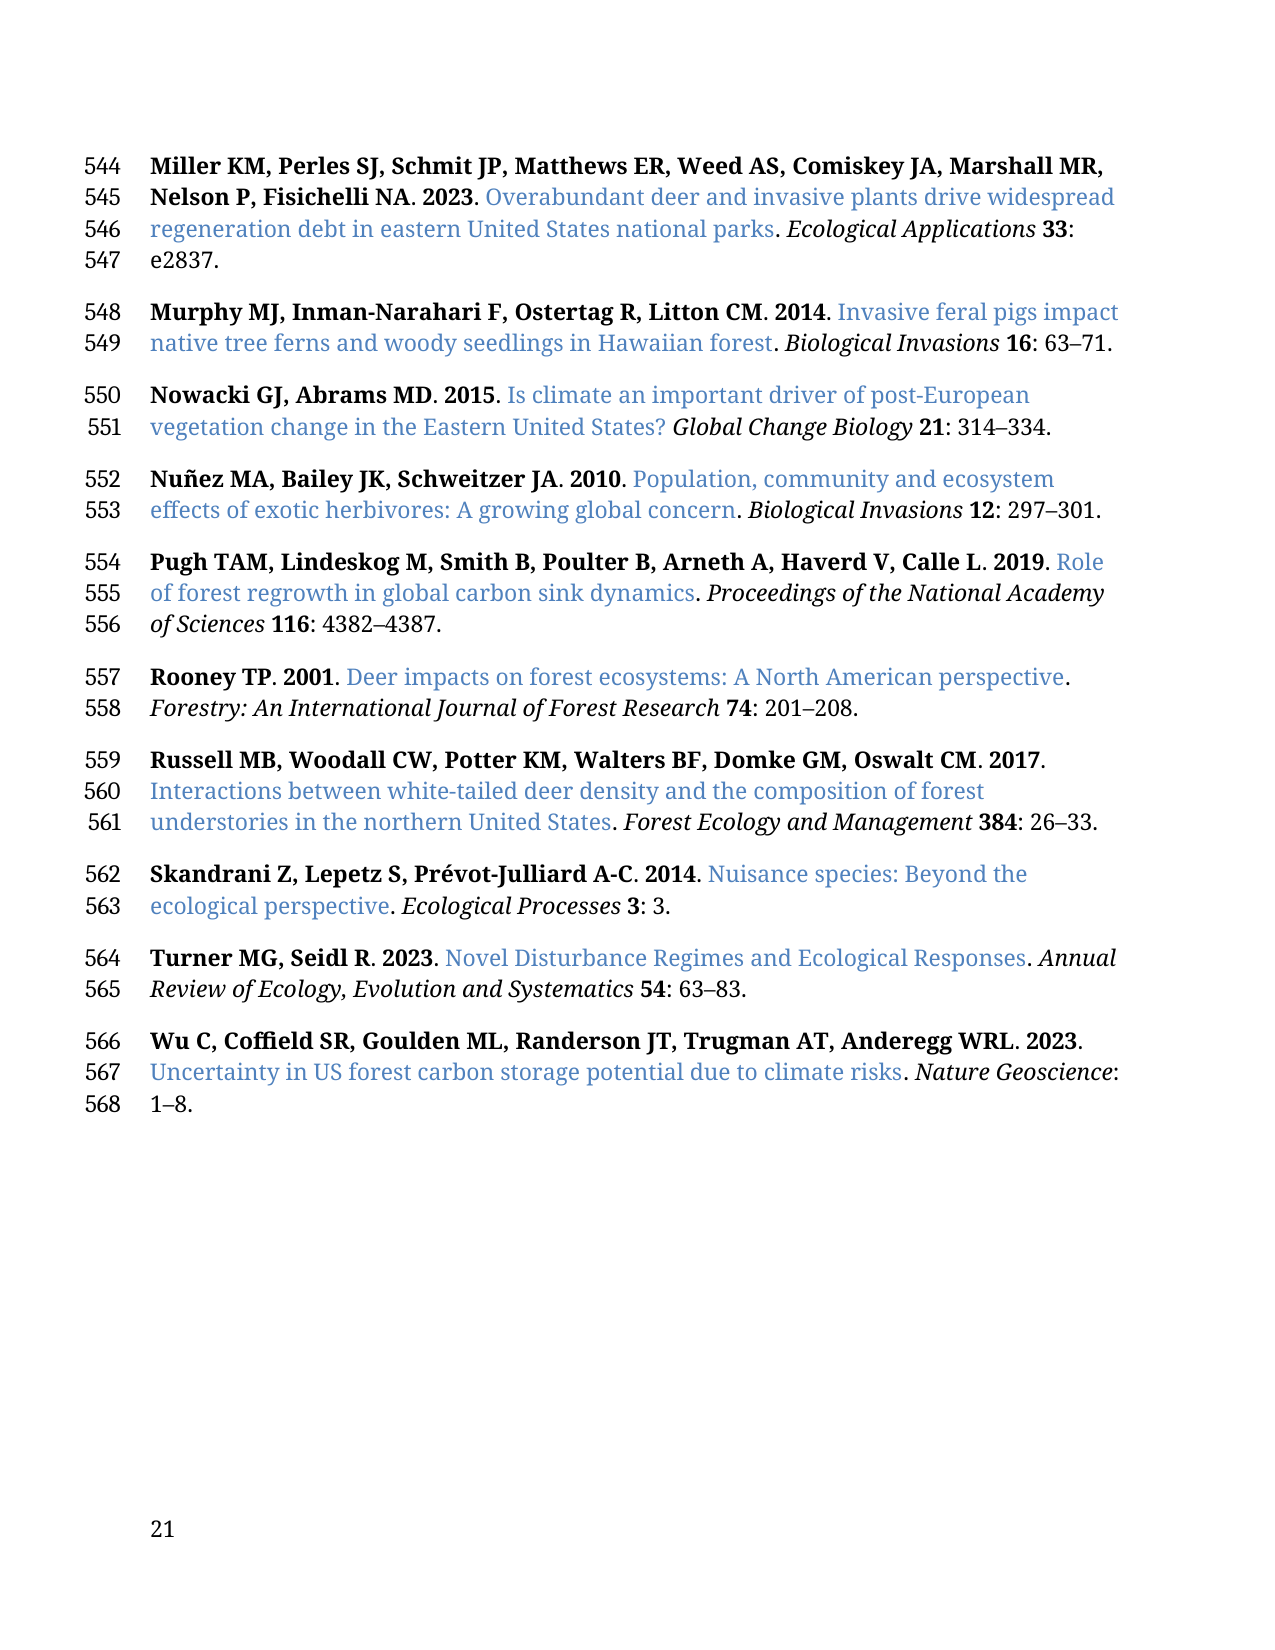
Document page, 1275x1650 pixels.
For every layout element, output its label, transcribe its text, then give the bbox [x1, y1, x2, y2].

text Nuñez MA, Bailey JK, Schweitzer JA. 2010. Population, community and ecosystem effects of exotic herbivores: A growing global concern. Biological Invasions 12: 297–301. [150, 462, 1125, 525]
text Turner MG, Seidl R. 2023. Novel Disturbance Regimes and Ecological Responses. Annual Review of Ecology, Evolution and Systematics 54: 63–83. [150, 942, 1125, 1004]
text Russell MB, Woodall CW, Potter KM, Walters BF, Domke GM, Oswalt CM. 2017. Interactions between white-tailed deer density and the composition of forest understories in the northern United States. Forest Ecology and Management 384: 26–33. [150, 744, 1125, 837]
text Nowacki GJ, Abrams MD. 2015. Is climate an important driver of post-European vegetation change in the Eastern United States? Global Change Biology 21: 314–334. [150, 379, 1125, 442]
text Murphy MJ, Inman-Narahari F, Ostertag R, Litton CM. 2014. Invasive feral pigs impact native tree ferns and woody seedlings in Hawaiian forest. Biological Invasions 16: 63–71. [150, 296, 1125, 358]
text Pugh TAM, Lindeskog M, Smith B, Poulter B, Arneth A, Haverd V, Calle L. 2019. Role of forest regrowth in global carbon sink dynamics. Proceedings of the National Academy of Sciences 116: 4382–4387. [150, 546, 1125, 639]
text Skandrani Z, Lepetz S, Prévot-Julliard A-C. 2014. Nuisance species: Beyond the ecological perspective. Ecological Processes 3: 3. [150, 858, 1125, 921]
text Wu C, Coffield SR, Goulden ML, Randerson JT, Trugman AT, Anderegg WRL. 2023. Uncertainty in US forest carbon storage potential due to climate risks. Nature Geoscience: 1–8. [150, 1025, 1125, 1119]
text Rooney TP. 2001. Deer impacts on forest ecosystems: A North American perspective. Forestry: An International Journal of Forest Research 74: 201–208. [150, 660, 1125, 723]
text Miller KM, Perles SJ, Schmit JP, Matthews ER, Weed AS, Comiskey JA, Marshall MR, Nelson P, Fisichelli NA. 2023. Overabundant deer and invasive plants drive widespread regeneration debt in eastern United States national parks. Ecological Applications 33: e2837. [150, 150, 1125, 275]
